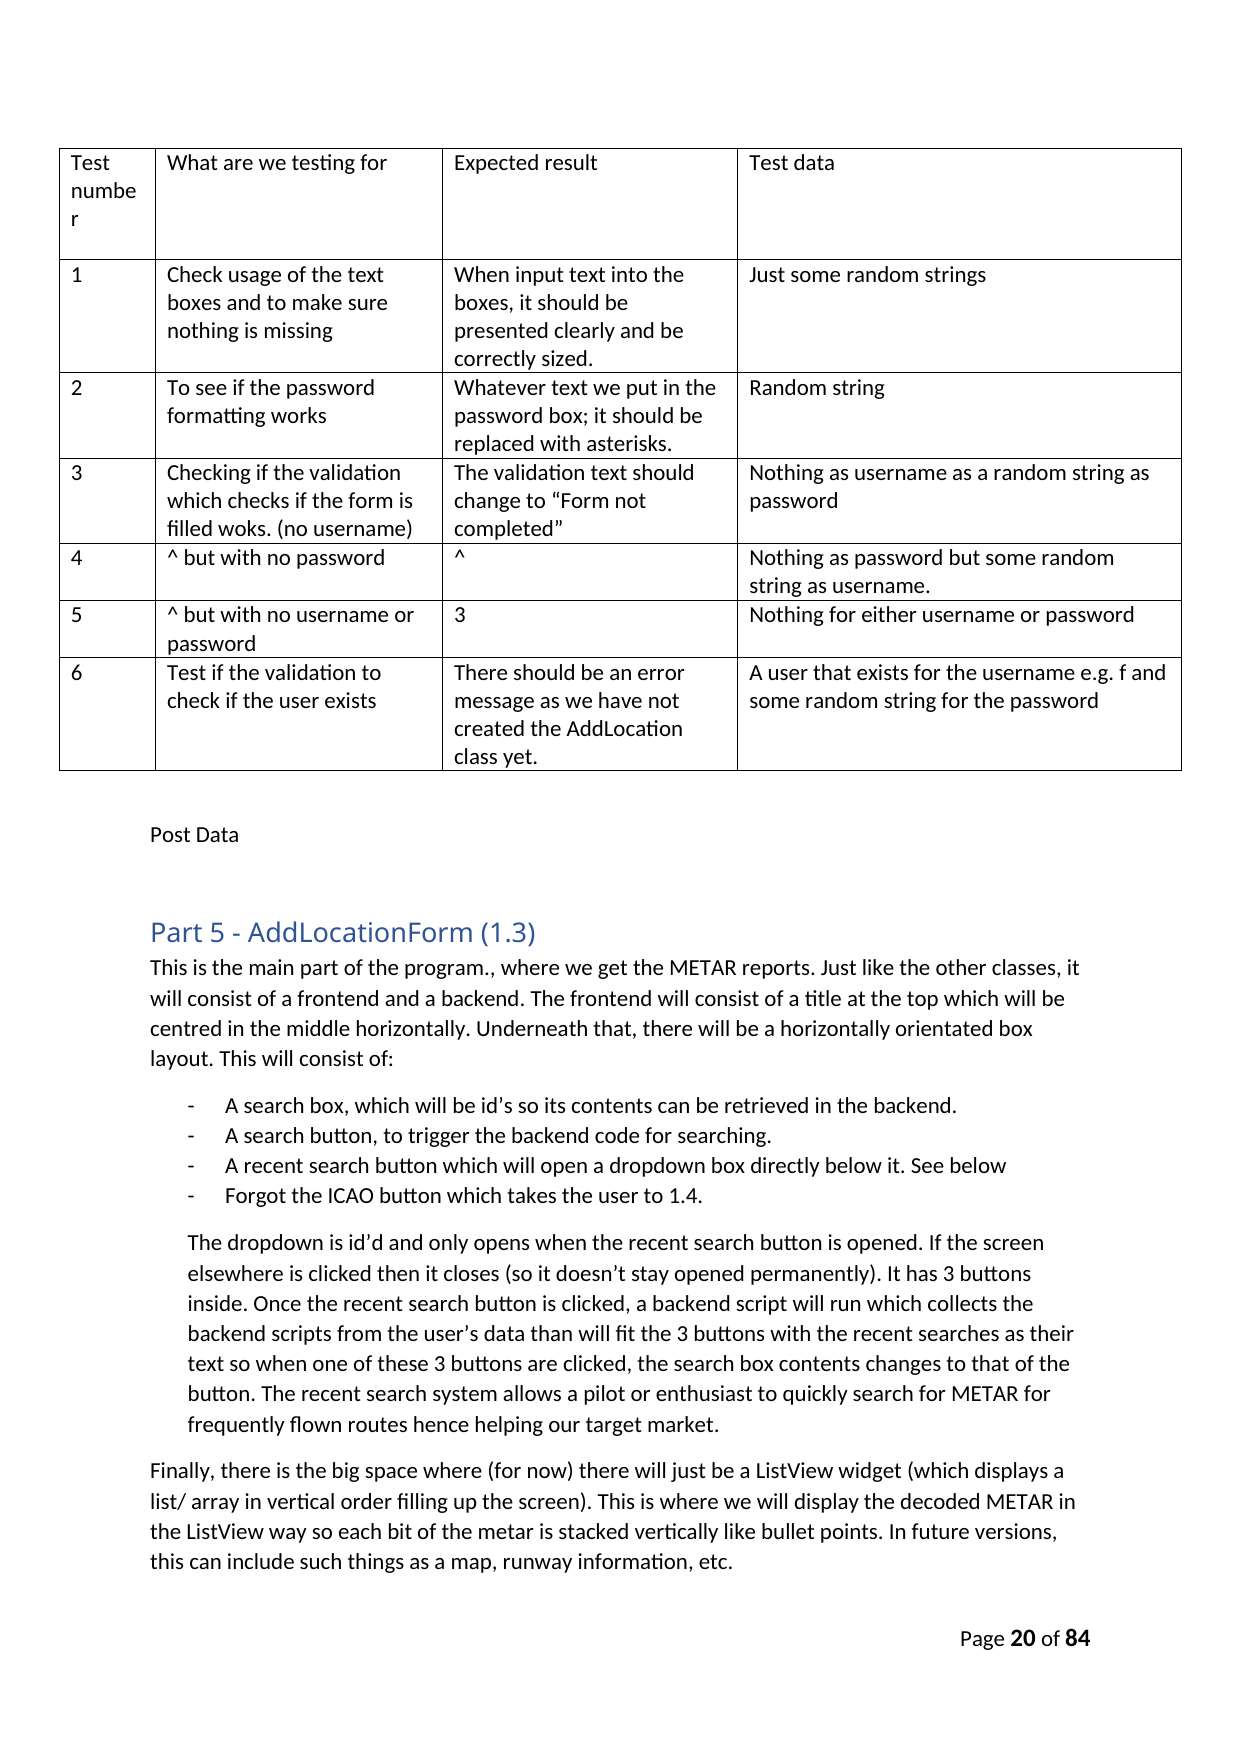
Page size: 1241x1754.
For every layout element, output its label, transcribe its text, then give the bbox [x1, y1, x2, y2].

table_cell Checking if the validation which checks if the form is filled woks. (no username) [156, 459, 442, 542]
table_header What are we testing for [156, 149, 442, 259]
table_cell 5 [60, 601, 155, 657]
table_cell Random string [738, 373, 1181, 457]
table_cell 6 [60, 658, 155, 770]
table_cell 3 [443, 601, 737, 657]
table_cell When input text into the boxes, it should be presented clearly and be correctly sized. [443, 260, 737, 372]
list A search button, to trigger the backend code for searching. [187, 1121, 1090, 1149]
table_cell ^ but with no password [156, 544, 442, 599]
list Forgot the ICAO button which takes the user to 1.4. [187, 1182, 1090, 1209]
text Post Data [150, 820, 1090, 848]
subtitle Part 5 - AddLocationForm (1.3) [150, 914, 1090, 951]
table_cell 1 [60, 260, 155, 372]
table_cell Nothing as username as a random string as password [738, 459, 1181, 542]
table_cell Check usage of the text boxes and to make sure nothing is missing [156, 260, 442, 372]
table_header Test data [738, 149, 1181, 259]
table_cell To see if the password formatting works [156, 373, 442, 457]
table_header Test number [60, 149, 155, 259]
table_cell ^ but with no username or password [156, 601, 442, 657]
table_cell 4 [60, 544, 155, 599]
text This is the main part of the program., where we get the METAR reports. Just like the other classes, it will consist of a frontend and a backend. The frontend will consist of a title at the top which will be centred in the middle horizontally. Underneath that, there will be a horizontally orientated box layout. This will consist of: [150, 953, 1090, 1072]
list A search box, which will be id’s so its contents can be retrieved in the backend. [187, 1091, 1090, 1119]
table_cell 3 [60, 459, 155, 542]
table_cell There should be an error message as we have not created the AddLocation class yet. [443, 658, 737, 770]
list A recent search button which will open a dropdown box directly below it. See below [187, 1151, 1090, 1179]
table_cell Nothing as password but some random string as username. [738, 544, 1181, 599]
table_header Expected result [443, 149, 737, 259]
table_cell Nothing for either username or password [738, 601, 1181, 657]
table_cell Whatever text we put in the password box; it should be replaced with asterisks. [443, 373, 737, 457]
table_cell The validation text should change to “Form not completed” [443, 459, 737, 542]
table_cell 2 [60, 373, 155, 457]
table_cell Just some random strings [738, 260, 1181, 372]
text Finally, there is the big space where (for now) there will just be a ListView widget (which displays a list/ array in vertical order filling up the screen). This is where we will display the decoded METAR in the ListView way so each bit of the metar is stacked vertically like bullet points. In future versions, this can include such things as a map, runway information, etc. [150, 1457, 1090, 1575]
table_cell Test if the validation to check if the user exists [156, 658, 442, 770]
text The dropdown is id’d and only opens when the recent search button is opened. If the screen elsewhere is clicked then it closes (so it doesn’t stay opened permanently). It has 3 buttons inside. Once the recent search button is clicked, a backend script will run which collects the backend scripts from the user’s data than will fit the 3 buttons with the recent searches as their text so when one of these 3 buttons are clicked, the search box contents changes to that of the button. The recent search system allows a pilot or enthusiast to quickly search for METAR for frequently flown routes hence helping our target market. [187, 1228, 1090, 1438]
table_cell A user that exists for the username e.g. f and some random string for the password [738, 658, 1181, 770]
table_cell ^ [443, 544, 737, 599]
